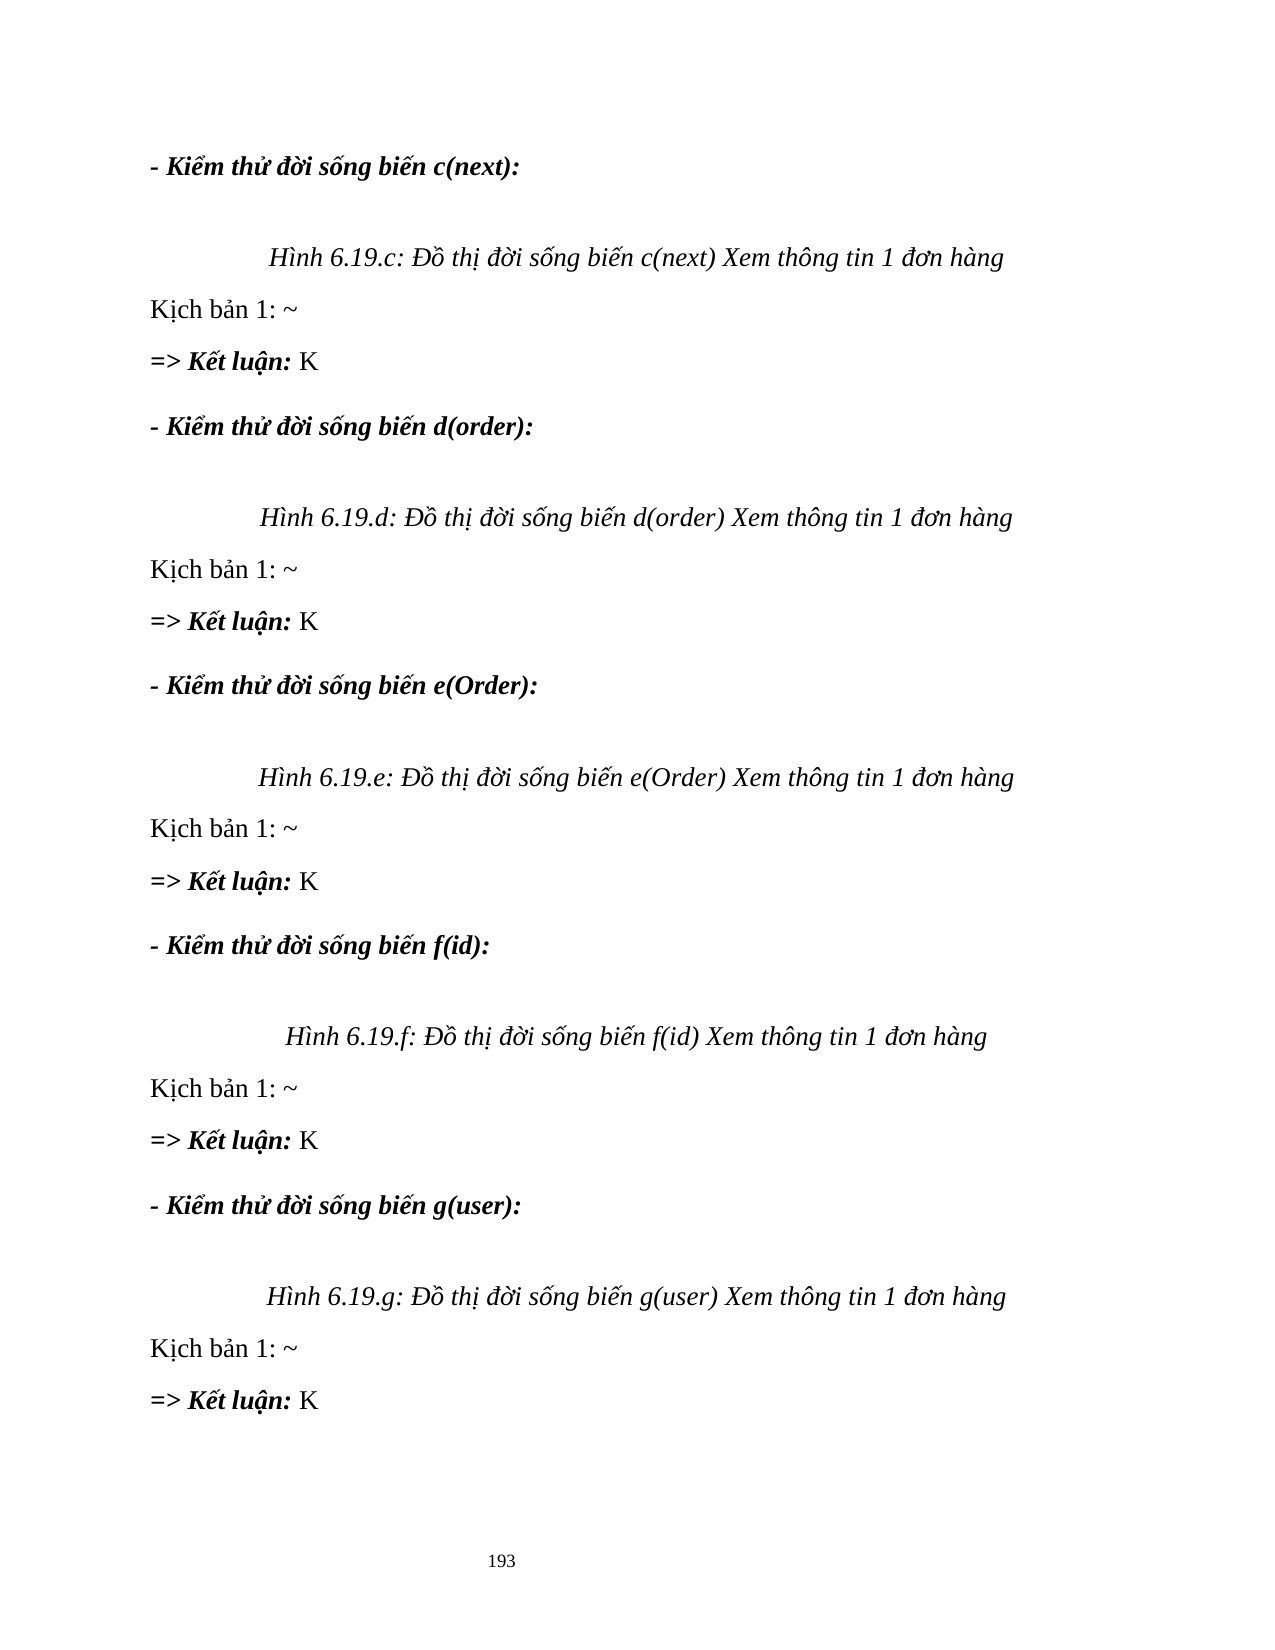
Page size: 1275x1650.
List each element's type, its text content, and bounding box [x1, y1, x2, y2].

text => Kết luận: K [150, 864, 1125, 896]
text Kịch bản 1: ~ [150, 293, 1125, 324]
text Hình 6.19.e: Đồ thị đời sống biến e(Order) Xem thông tin 1 đơn hàng [150, 761, 1125, 792]
subtitle - Kiểm thử đời sống biến d(order): [150, 410, 1125, 441]
text Kịch bản 1: ~ [150, 813, 1125, 844]
text => Kết luận: K [150, 605, 1125, 636]
text => Kết luận: K [150, 1124, 1125, 1155]
text Hình 6.19.d: Đồ thị đời sống biến d(order) Xem thông tin 1 đơn hàng [150, 501, 1125, 532]
text Kịch bản 1: ~ [150, 1072, 1125, 1103]
text Hình 6.19.c: Đồ thị đời sống biến c(next) Xem thông tin 1 đơn hàng [150, 241, 1125, 272]
text Kịch bản 1: ~ [150, 553, 1125, 584]
subtitle - Kiểm thử đời sống biến c(next): [150, 150, 1125, 181]
subtitle - Kiểm thử đời sống biến g(user): [150, 1189, 1125, 1220]
subtitle - Kiểm thử đời sống biến e(Order): [150, 669, 1125, 701]
text Kịch bản 1: ~ [150, 1332, 1125, 1363]
text Hình 6.19.g: Đồ thị đời sống biến g(user) Xem thông tin 1 đơn hàng [150, 1280, 1125, 1311]
text => Kết luận: K [150, 1384, 1125, 1415]
text Hình 6.19.f: Đồ thị đời sống biến f(id) Xem thông tin 1 đơn hàng [150, 1020, 1125, 1051]
subtitle - Kiểm thử đời sống biến f(id): [150, 929, 1125, 960]
text => Kết luận: K [150, 345, 1125, 376]
